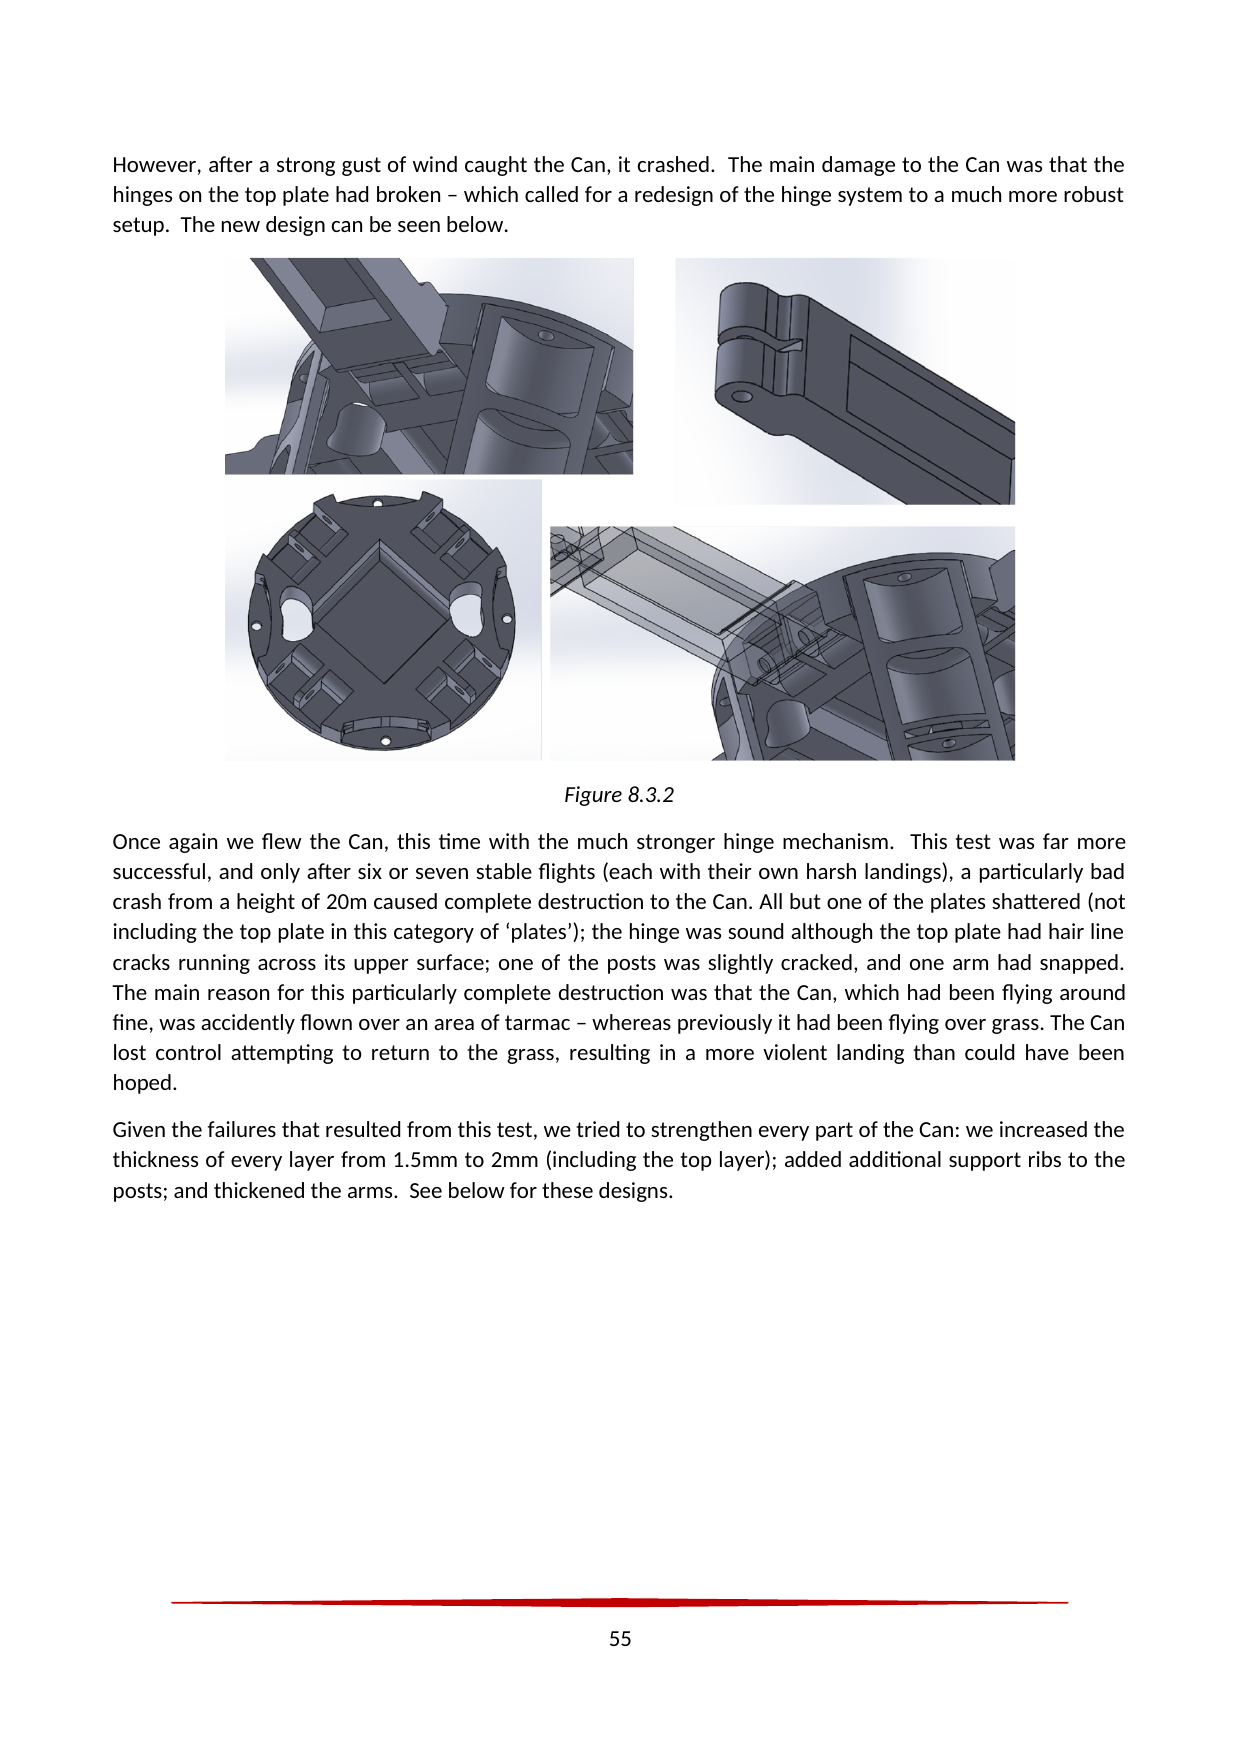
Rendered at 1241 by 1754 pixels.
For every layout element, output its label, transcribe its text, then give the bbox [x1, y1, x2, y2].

text Once again we flew the Can, this time with the much stronger hinge mechanism. This test was far more successful, and only after six or seven stable flights (each with their own harsh landings), a particularly bad crash from a height of 20m caused complete destruction to the Can. All but one of the plates shattered (not including the top plate in this category of ‘plates’); the hinge was sound although the top plate had hair line cracks running across its upper surface; one of the posts was slightly cracked, and one arm had snapped. The main reason for this particularly complete destruction was that the Can, which had been flying around fine, was accidently flown over an area of tarmac – whereas previously it had been flying over grass. The Can lost control attempting to return to the grass, resulting in a more violent landing than could have been hoped. [112, 827, 1128, 1096]
text Given the failures that resulted from this test, we tried to strengthen every part of the Can: we increased the thickness of every layer from 1.5mm to 2mm (including the top layer); added additional support ribs to the posts; and thickened the arms. See below for these designs. [112, 1115, 1128, 1204]
text Figure 8.3.2 [112, 780, 1128, 808]
picture [225, 257, 1016, 761]
text However, after a strong gust of wind caught the Can, it crashed. The main damage to the Can was that the hinges on the top plate had broken – which called for a redesign of the hinge system to a much more robust setup. The new design can be seen below. [112, 150, 1128, 238]
